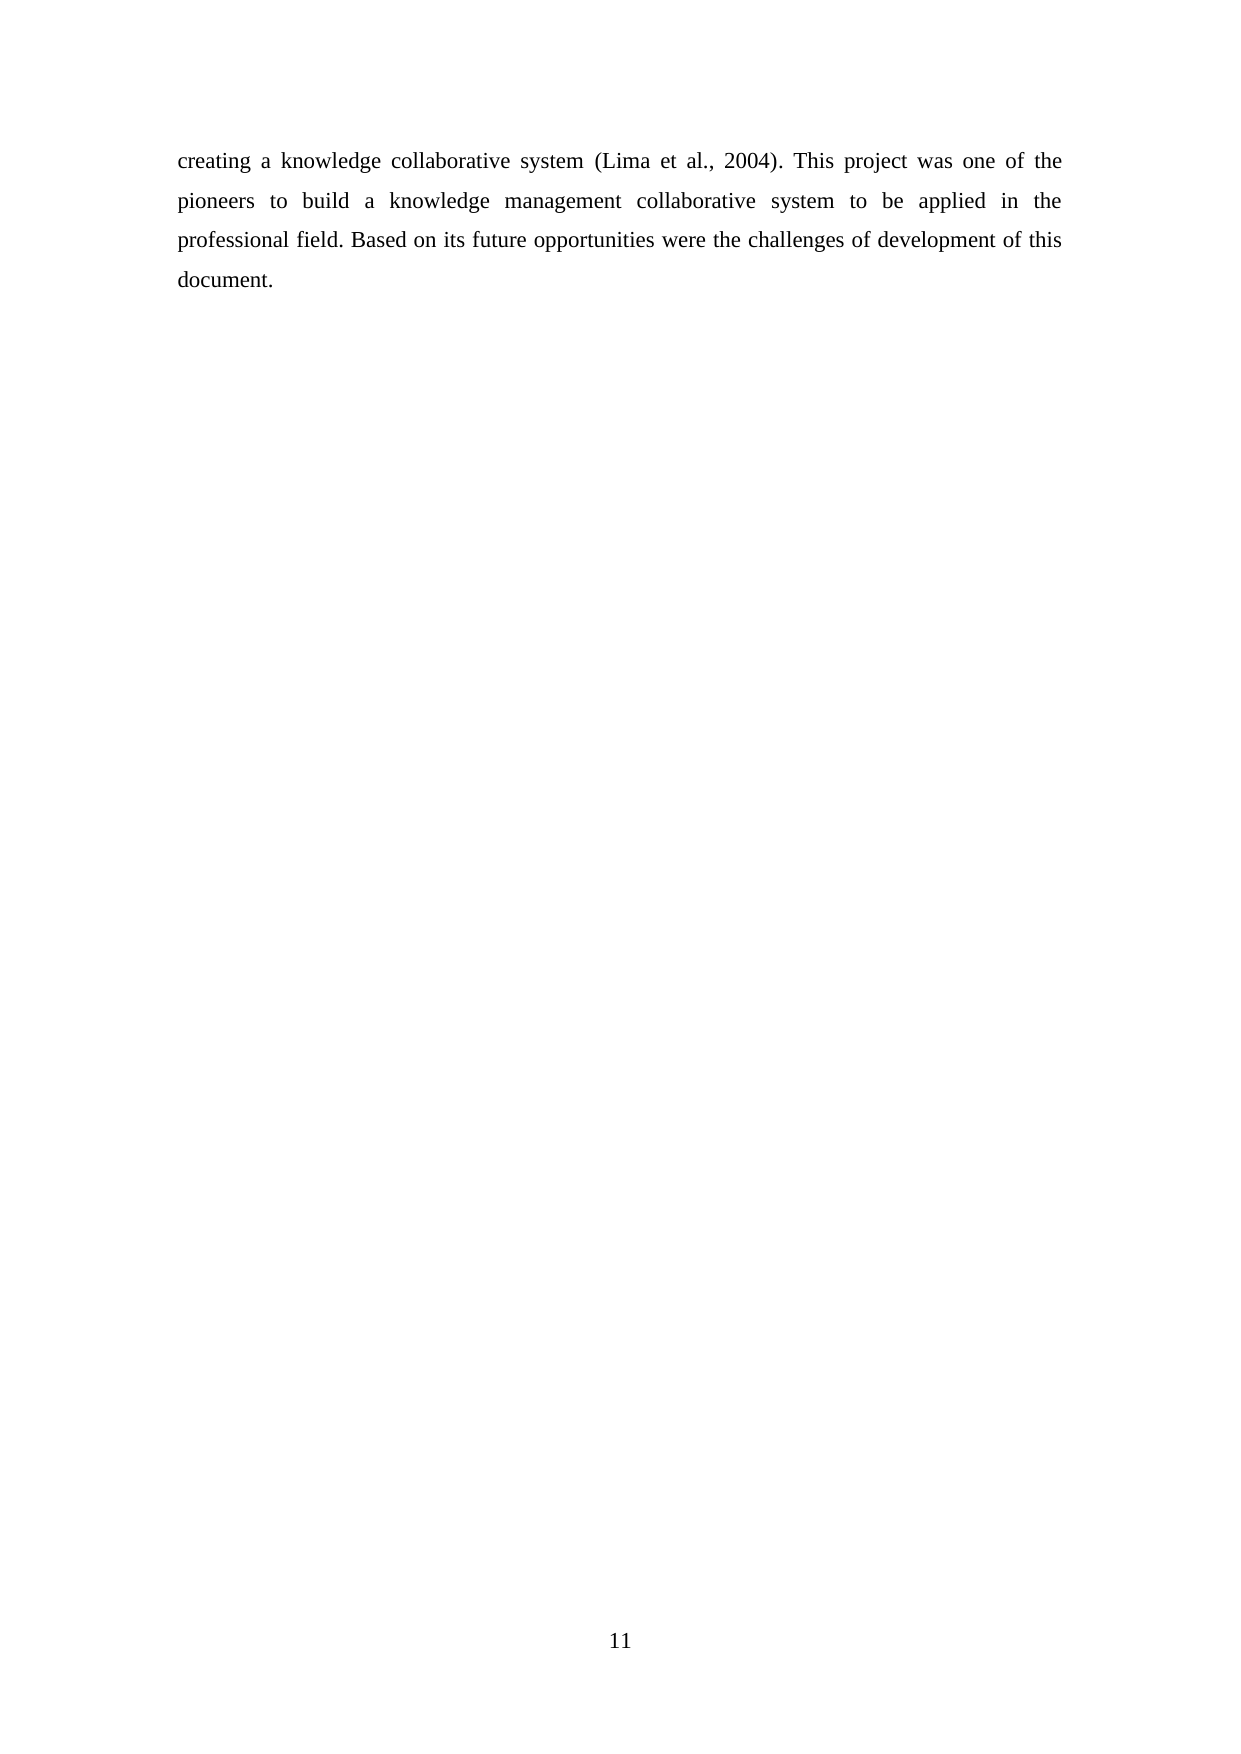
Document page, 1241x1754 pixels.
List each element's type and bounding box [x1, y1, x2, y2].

text [177, 148, 1063, 292]
